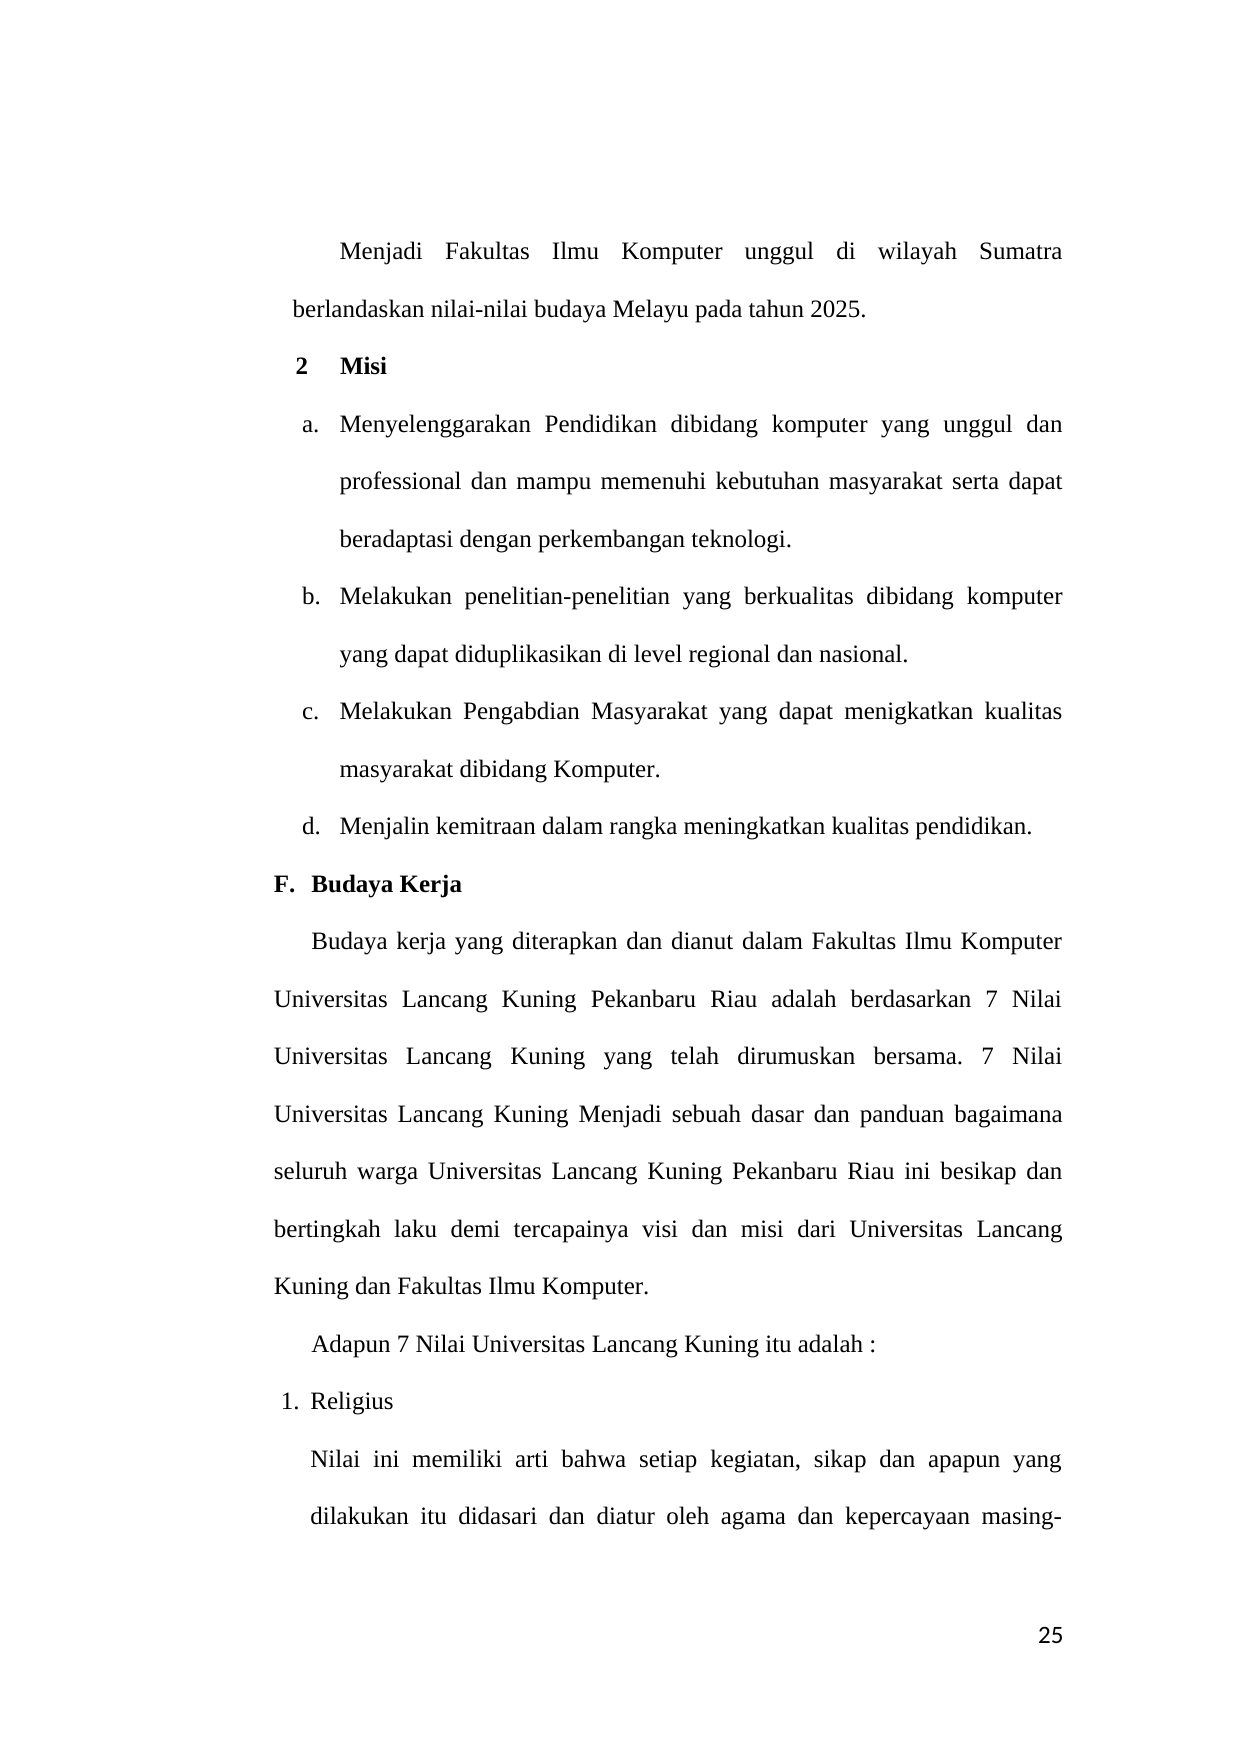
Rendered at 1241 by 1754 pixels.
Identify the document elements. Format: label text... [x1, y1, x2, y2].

list Melakukan penelitian-penelitian yang berkualitas dibidang komputer yang dapat diduplikasikan di level regional dan nasional. [302, 581, 1063, 667]
list Menjalin kemitraan dalam rangka meningkatkan kualitas pendidikan. [302, 811, 1063, 840]
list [310, 1444, 1063, 1530]
list Misi [295, 351, 1063, 380]
list Budaya Kerja [274, 869, 1063, 897]
list Religius [281, 1386, 1063, 1415]
list Menjadi Fakultas Ilmu Komputer unggul di wilayah Sumatra berlandaskan nilai-nilai budaya Melayu pada tahun 2025. [292, 236, 1063, 322]
list Budaya kerja yang diterapkan dan dianut dalam Fakultas Ilmu Komputer Universitas Lancang Kuning Pekanbaru Riau adalah berdasarkan 7 Nilai Universitas Lancang Kuning yang telah dirumuskan bersama. 7 Nilai Universitas Lancang Kuning Menjadi sebuah dasar dan panduan bagaimana seluruh warga Universitas Lancang Kuning Pekanbaru Riau ini besikap dan bertingkah laku demi tercapainya visi dan misi dari Universitas Lancang Kuning dan Fakultas Ilmu Komputer. [274, 926, 1063, 1300]
list Menyelenggarakan Pendidikan dibidang komputer yang unggul dan professional dan mampu memenuhi kebutuhan masyarakat serta dapat beradaptasi dengan perkembangan teknologi. [302, 409, 1063, 552]
list Melakukan Pengabdian Masyarakat yang dapat menigkatkan kualitas masyarakat dibidang Komputer. [302, 696, 1063, 782]
list Adapun 7 Nilai Universitas Lancang Kuning itu adalah : [274, 1329, 1063, 1357]
